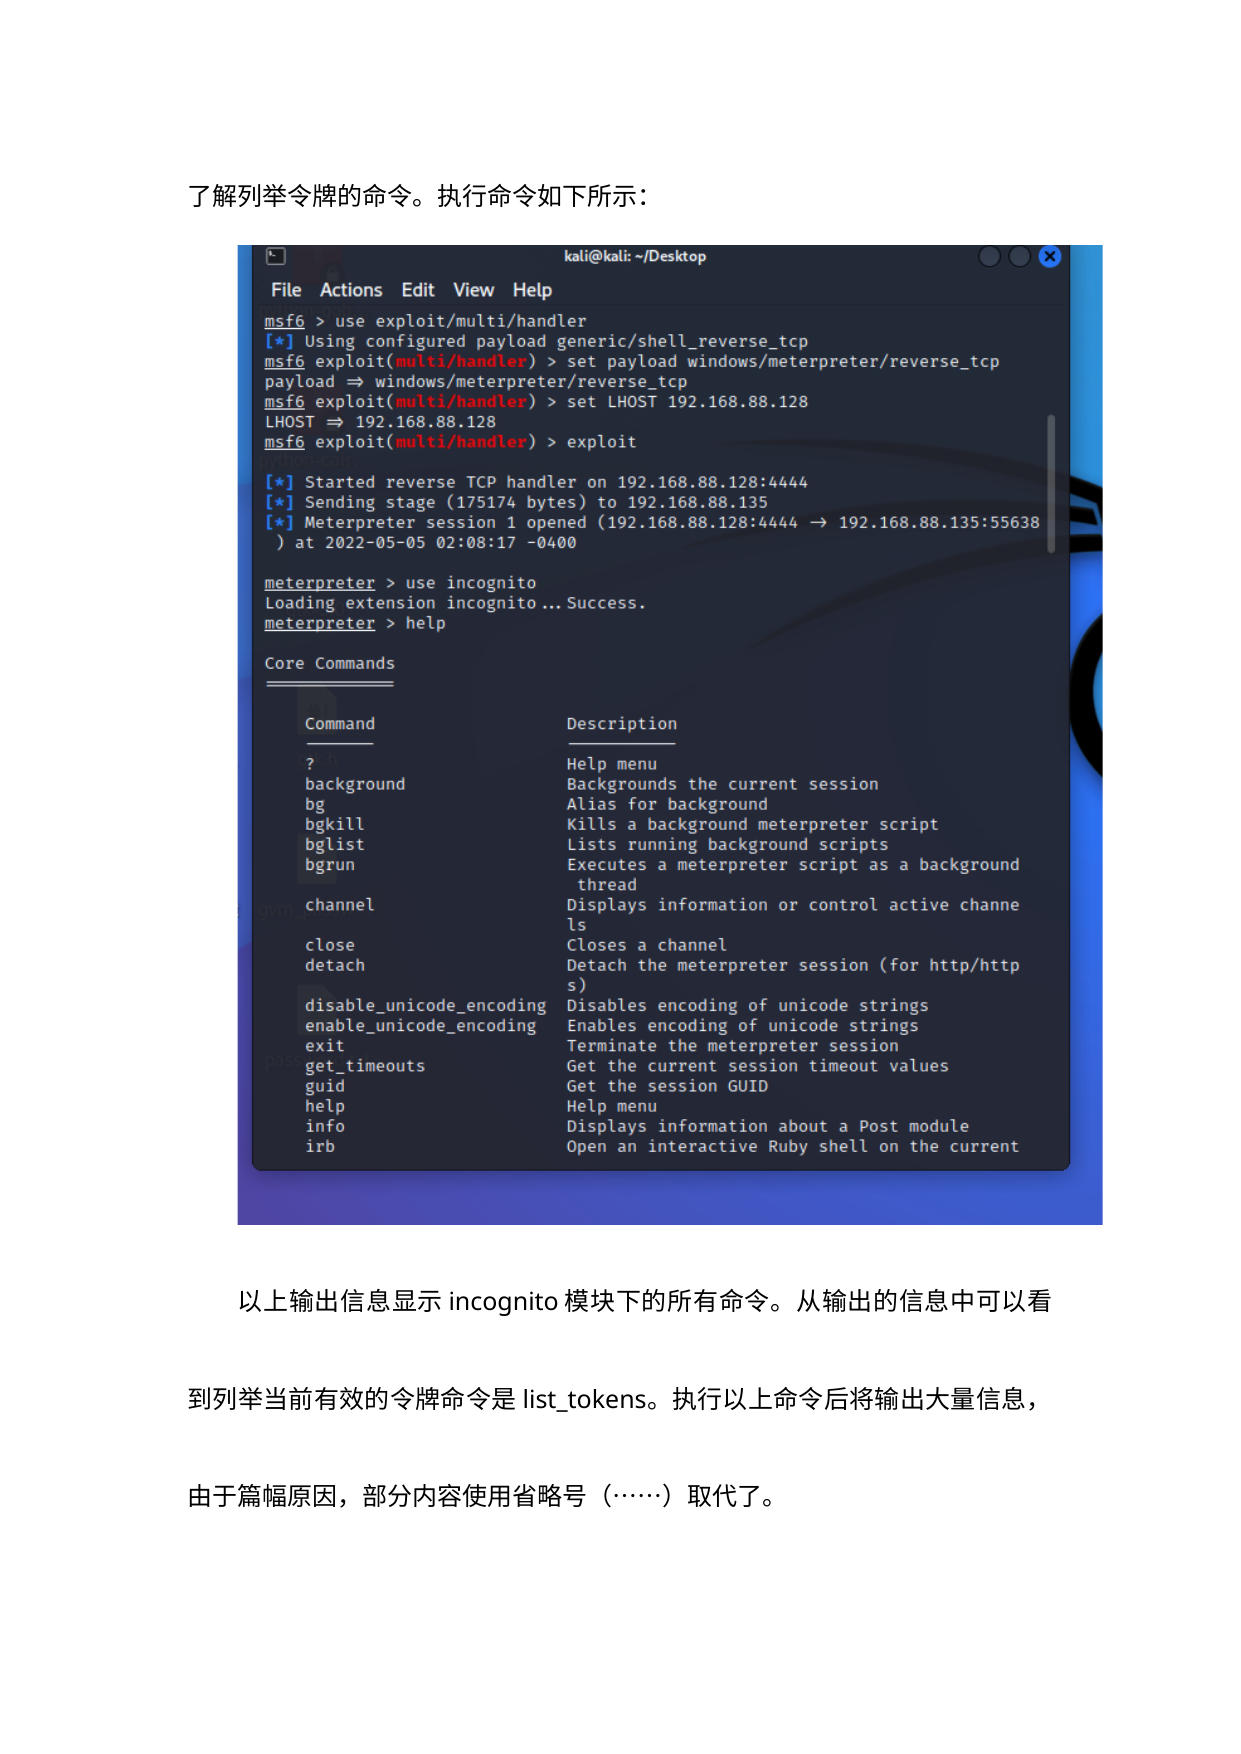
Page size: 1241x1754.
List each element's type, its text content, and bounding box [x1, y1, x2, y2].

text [187, 162, 1053, 227]
picture [237, 245, 1103, 1225]
text 以上输出信息显示incognito模块下的所有命令。从输出的信息中可以看到列举当前有效的令牌命令是list_tokens。执行以上命令后将输出大量信息，由于篇幅原因，部分内容使用省略号（……）取代了。 [187, 1267, 1053, 1527]
